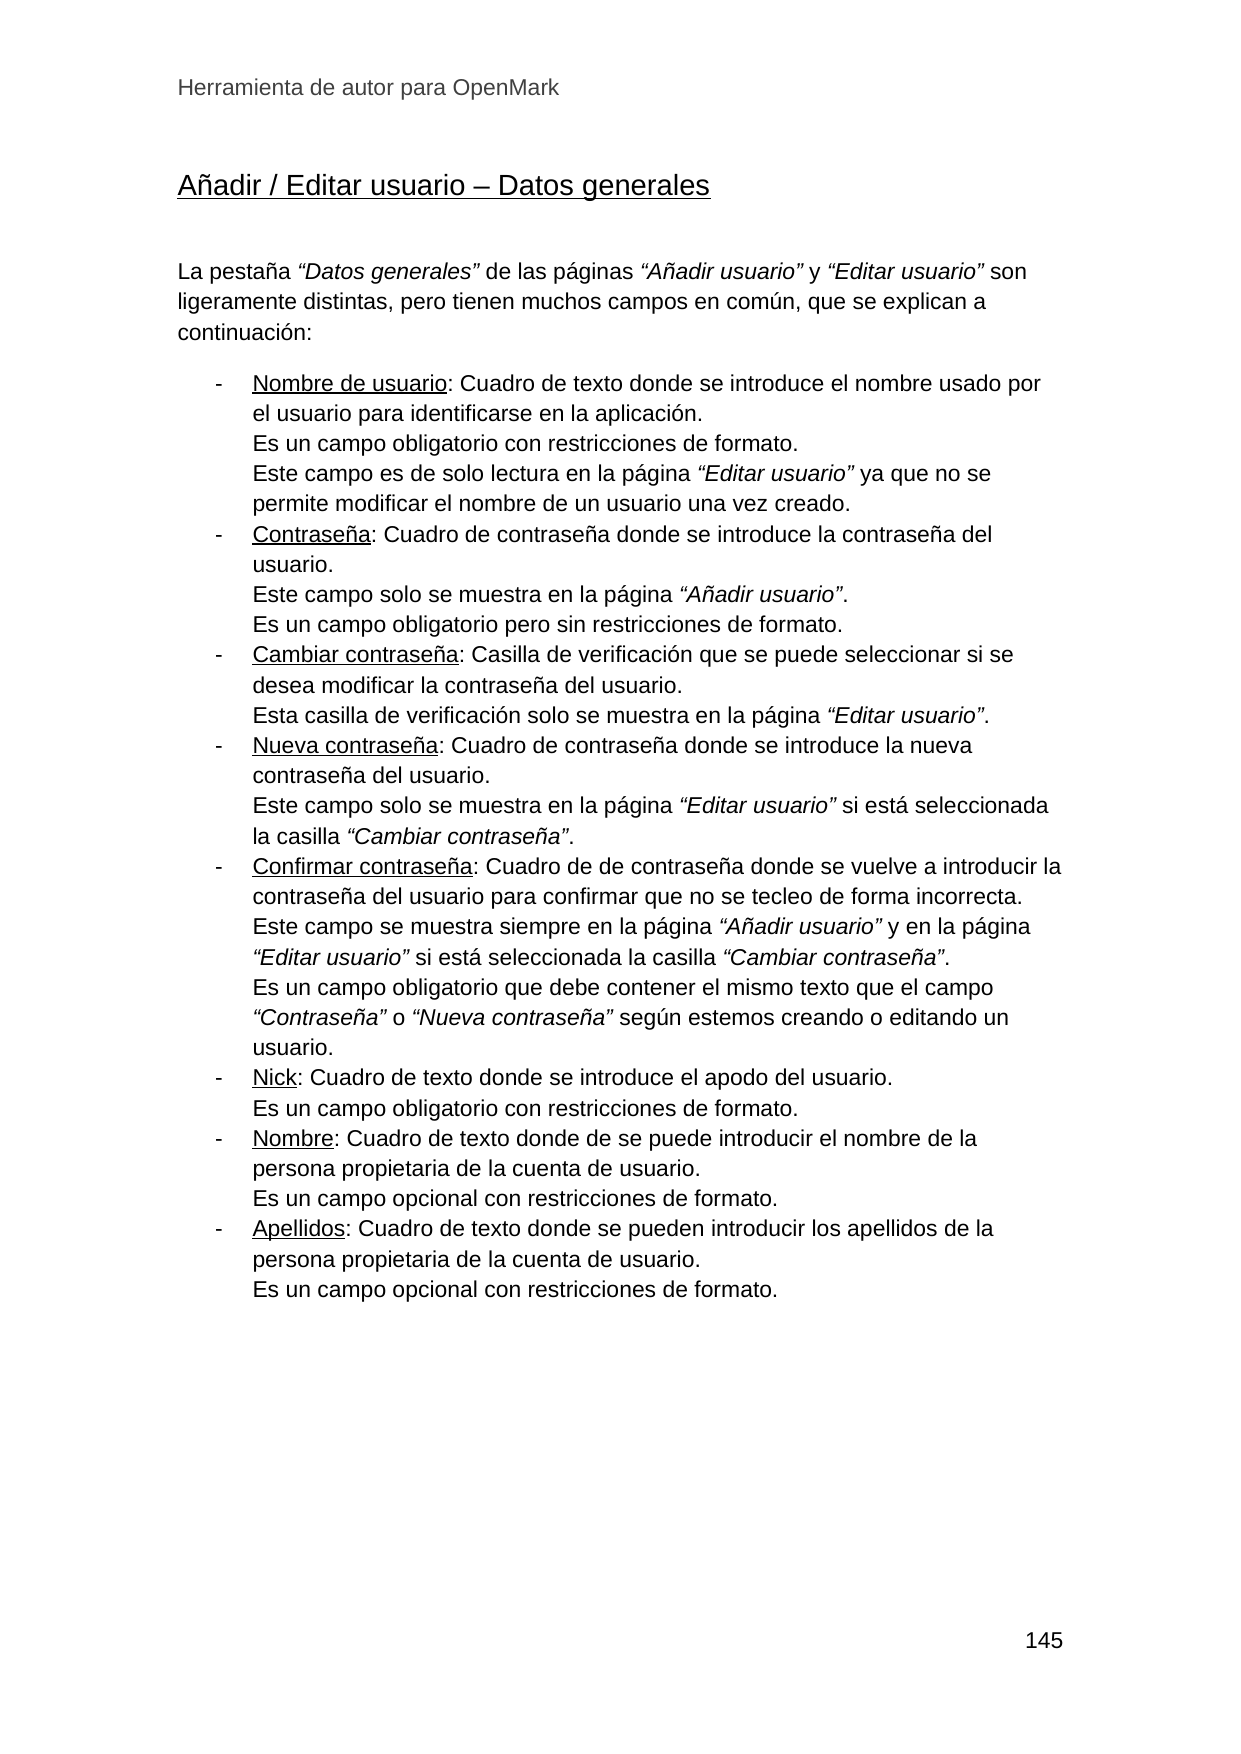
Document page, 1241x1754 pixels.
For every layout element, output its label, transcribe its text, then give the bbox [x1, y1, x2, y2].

list Nick: Cuadro de texto donde se introduce el apodo del usuario. [215, 1064, 1063, 1091]
list Este campo solo se muestra en la página “Editar usuario” si está seleccionada la casilla “Cambiar contraseña”. [252, 792, 1063, 849]
list Cambiar contraseña: Casilla de verificación que se puede seleccionar si se desea modificar la contraseña del usuario. [215, 641, 1063, 698]
list Esta casilla de verificación solo se muestra en la página “Editar usuario”. [252, 702, 1063, 728]
list Nombre de usuario: Cuadro de texto donde se introduce el nombre usado por el usuario para identificarse en la aplicación. [215, 369, 1063, 426]
list Es un campo obligatorio pero sin restricciones de formato. [252, 611, 1063, 637]
list Confirmar contraseña: Cuadro de de contraseña donde se vuelve a introducir la contraseña del usuario para confirmar que no se tecleo de forma incorrecta. [215, 853, 1063, 909]
list Es un campo obligatorio con restricciones de formato. [252, 430, 1063, 456]
list Apellidos: Cuadro de texto donde se pueden introducir los apellidos de la persona propietaria de la cuenta de usuario. [215, 1215, 1063, 1272]
list Nueva contraseña: Cuadro de contraseña donde se introduce la nueva contraseña del usuario. [215, 732, 1063, 788]
list Nombre: Cuadro de texto donde de se puede introducir el nombre de la persona propietaria de la cuenta de usuario. [215, 1125, 1063, 1181]
list Es un campo opcional con restricciones de formato. [252, 1185, 1063, 1211]
list Es un campo opcional con restricciones de formato. [252, 1276, 1063, 1302]
subtitle Añadir / Editar usuario – Datos generales [177, 168, 1063, 202]
list Es un campo obligatorio que debe contener el mismo texto que el campo “Contraseña” o “Nueva contraseña” según estemos creando o editando un usuario. [252, 974, 1063, 1060]
text La pestaña “Datos generales” de las páginas “Añadir usuario” y “Editar usuario” son ligeramente distintas, pero tienen muchos campos en común, que se explican a continuación: [177, 258, 1063, 345]
list Este campo se muestra siempre en la página “Añadir usuario” y en la página “Editar usuario” si está seleccionada la casilla “Cambiar contraseña”. [252, 913, 1063, 970]
list Este campo es de solo lectura en la página “Editar usuario” ya que no se permite modificar el nombre de un usuario una vez creado. [252, 460, 1063, 517]
list Contraseña: Cuadro de contraseña donde se introduce la contraseña del usuario. [215, 521, 1063, 577]
list Este campo solo se muestra en la página “Añadir usuario”. [252, 581, 1063, 607]
list Es un campo obligatorio con restricciones de formato. [252, 1094, 1063, 1121]
